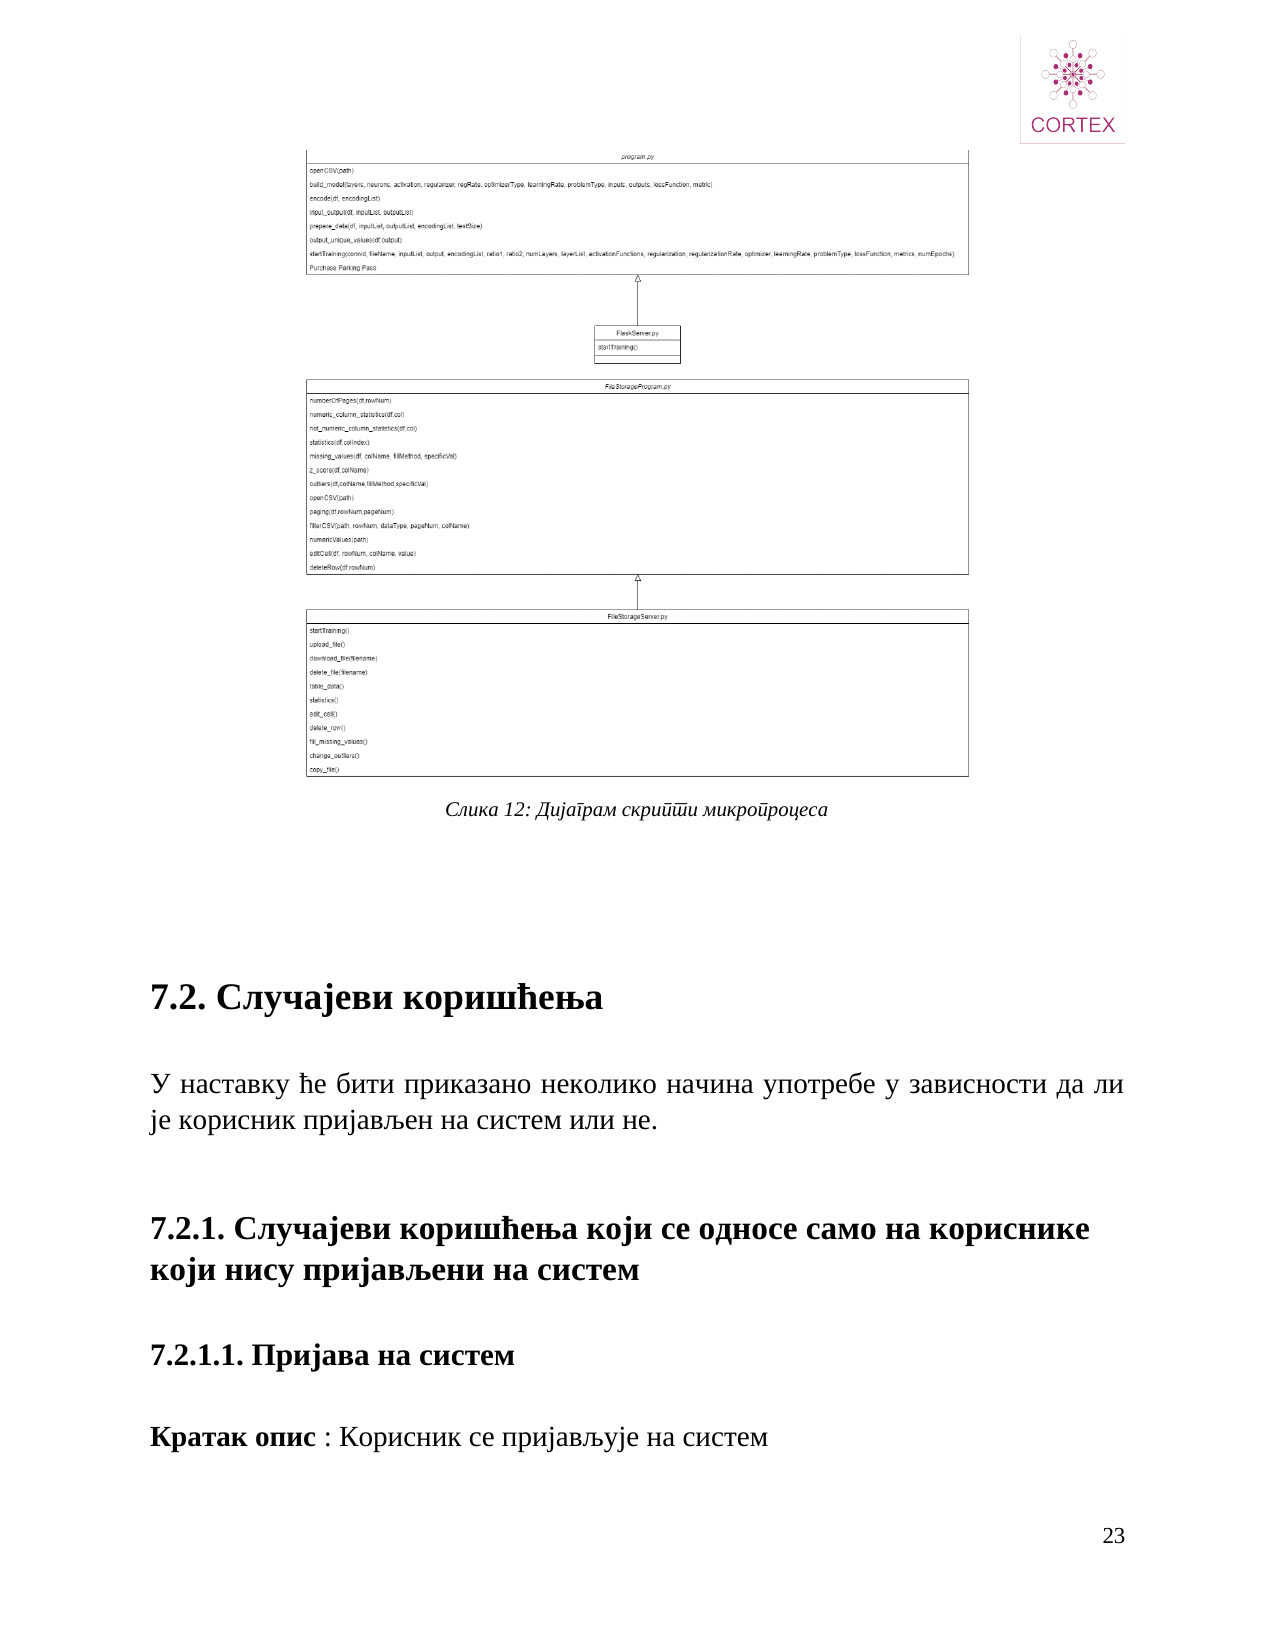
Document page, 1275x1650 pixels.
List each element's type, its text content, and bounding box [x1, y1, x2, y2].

picture [1020, 36, 1125, 144]
picture [306, 150, 969, 778]
text Слика 12: Дијаграм скрипти микропроцеса [150, 797, 1125, 821]
subtitle 7.2.1. Случајеви коришћења који се односе само на кориснике који нису пријављени на систем [150, 1208, 1125, 1288]
subtitle 7.2. Случајеви коришћења [150, 974, 1125, 1018]
text Кратак опис : Корисник се пријављује на систем [150, 1419, 1125, 1453]
subtitle 7.2.1.1. Пријава на систем [150, 1336, 1125, 1372]
text У наставку ће бити приказано неколико начина употребе у зависности да ли је корисник пријављен на систем или не. [150, 1066, 1125, 1136]
